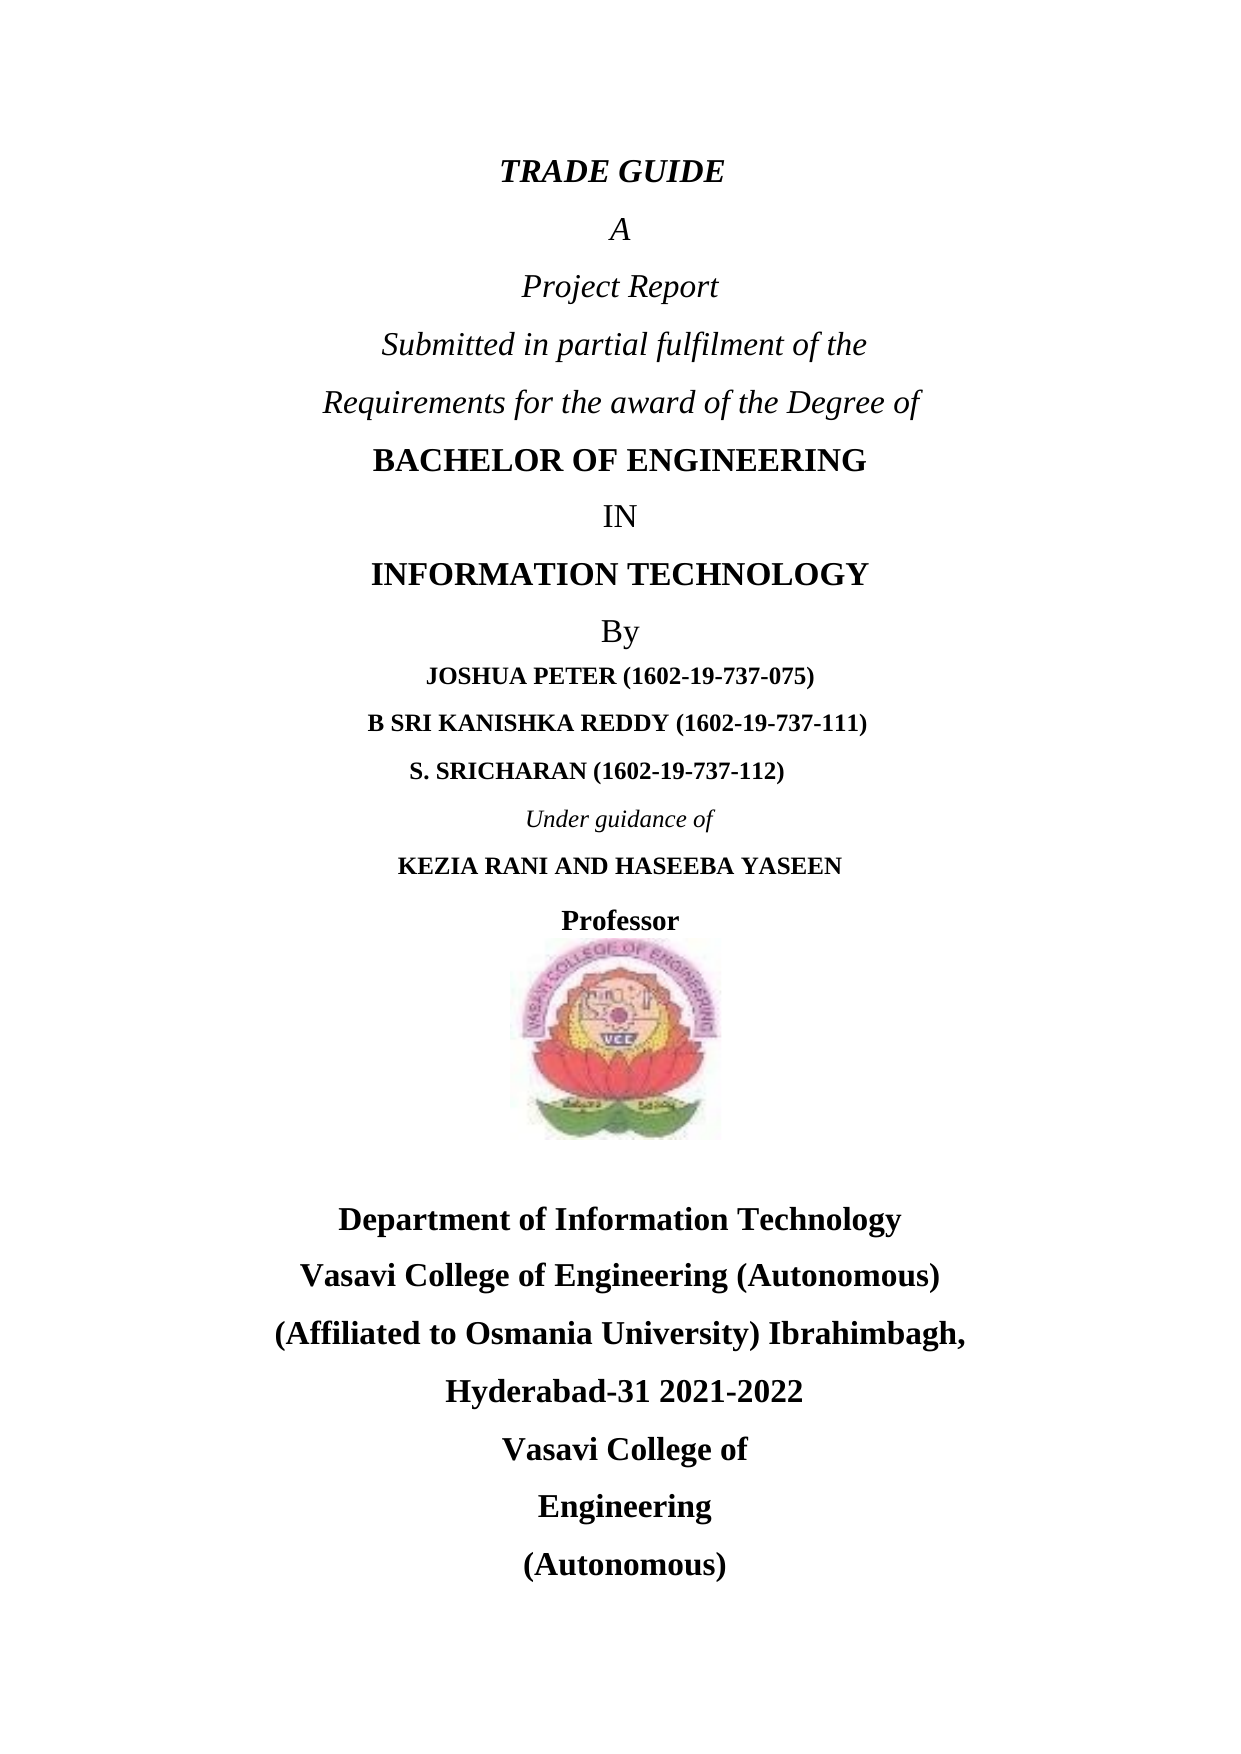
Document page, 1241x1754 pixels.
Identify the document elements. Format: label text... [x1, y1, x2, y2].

text BACHELOR OF ENGINEERING [373, 440, 1097, 479]
text B SRI KANISHKA REDDY (1602-19-737-111) [336, 708, 1097, 737]
picture [510, 938, 722, 1140]
text INFORMATION TECHNOLOGY [371, 554, 1097, 593]
text Under guidance of [150, 804, 1087, 832]
text Submitted in partial fulfilment of the [373, 324, 1097, 363]
text Requirements for the award of the Degree of [322, 382, 1097, 421]
text By [150, 611, 1090, 649]
text Department of Information Technology [338, 1199, 1097, 1238]
text TRADE GUIDE [150, 151, 961, 189]
text S. SRICHARAN (1602-19-737-112) [409, 756, 1097, 785]
text (Affiliated to Osmania University) Ibrahimbagh, [150, 1313, 966, 1352]
text A [150, 209, 1090, 247]
text IN [150, 497, 1090, 535]
text JOSHUA PETER (1602-19-737-075) [150, 661, 1090, 689]
text Professor [150, 903, 1090, 936]
text Vasavi College of Engineering (Autonomous) [150, 1256, 940, 1294]
text Hyderabad-31 2021-2022 Vasavi College of Engineering (Autonomous) [445, 1371, 803, 1582]
text Project Report [150, 267, 1090, 305]
text KEZIA RANI AND HASEEBA YASEEN [150, 851, 1090, 880]
